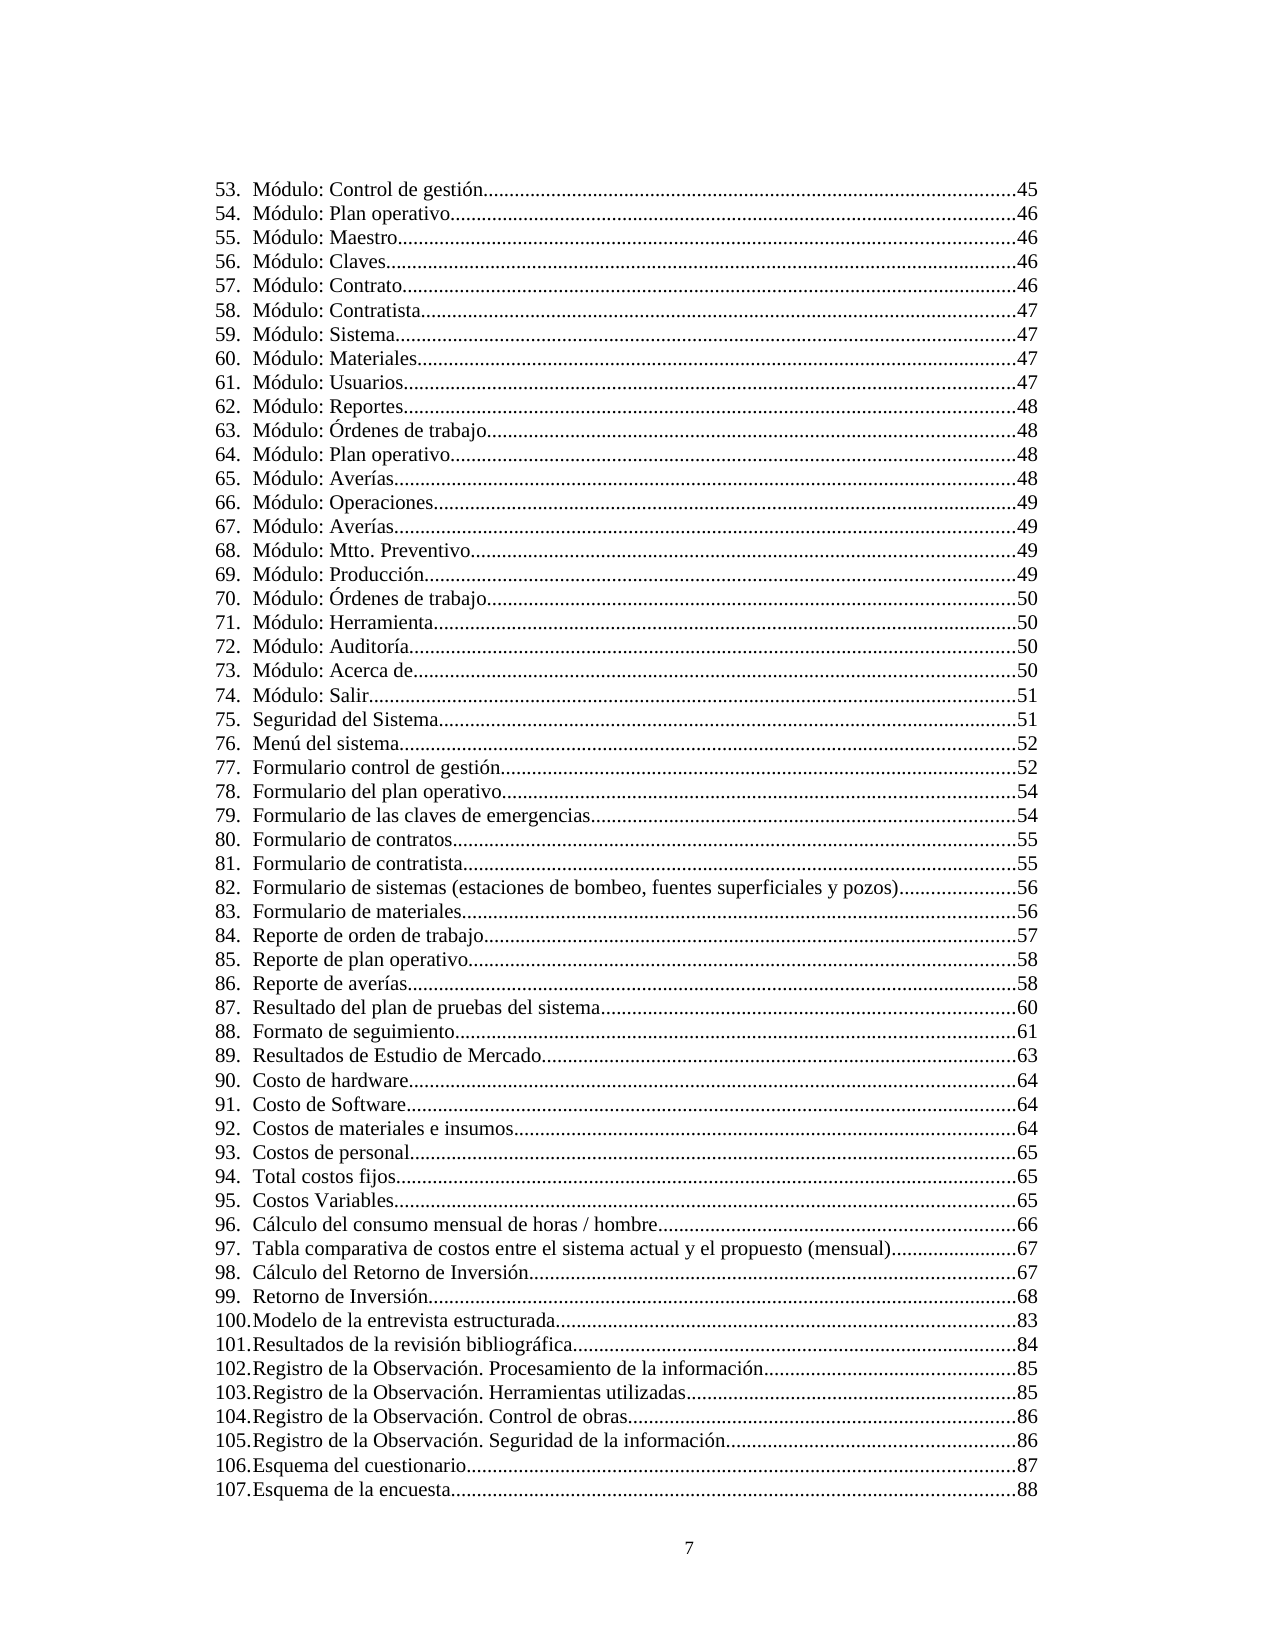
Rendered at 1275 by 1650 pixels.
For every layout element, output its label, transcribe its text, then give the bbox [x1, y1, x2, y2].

list Esquema de la encuesta 88 [215, 1477, 1127, 1501]
list Reporte de orden de trabajo 57 [215, 923, 1127, 947]
list Tabla comparativa de costos entre el sistema actual y el propuesto (mensual) 67 [215, 1236, 1127, 1260]
list Módulo: Averías 48 [215, 466, 1127, 490]
list Módulo: Órdenes de trabajo 50 [215, 586, 1127, 610]
list Resultado del plan de pruebas del sistema 60 [215, 995, 1127, 1019]
list Costos Variables 65 [215, 1188, 1127, 1212]
list Seguridad del Sistema 51 [215, 707, 1127, 731]
list Esquema del cuestionario 87 [215, 1452, 1127, 1477]
list Formulario de contratos 55 [215, 827, 1127, 851]
list Módulo: Producción 49 [215, 562, 1127, 586]
list Reporte de plan operativo 58 [215, 947, 1127, 971]
list Módulo: Plan operativo 46 [215, 201, 1127, 225]
list Costos de materiales e insumos 64 [215, 1116, 1127, 1140]
list Módulo: Mtto. Preventivo 49 [215, 538, 1127, 562]
list Módulo: Maestro 46 [215, 225, 1127, 249]
list Formulario control de gestión. 52 [215, 755, 1127, 779]
list Retorno de Inversión 68 [215, 1284, 1127, 1308]
list Cálculo del consumo mensual de horas / hombre 66 [215, 1212, 1127, 1236]
list Módulo: Operaciones 49 [215, 490, 1127, 514]
list Módulo: Control de gestión. 45 [215, 177, 1127, 201]
list Formulario de contratista 55 [215, 851, 1127, 875]
list Formulario de las claves de emergencias 54 [215, 803, 1127, 827]
list Formato de seguimiento 61 [215, 1019, 1127, 1043]
list Registro de la Observación. Herramientas utilizadas 85 [215, 1380, 1127, 1404]
list Registro de la Observación. Control de obras 86 [215, 1404, 1127, 1428]
list Módulo: Averías 49 [215, 514, 1127, 538]
list Módulo: Salir 51 [215, 682, 1127, 707]
list Costo de hardware 64 [215, 1067, 1127, 1092]
list Módulo: Plan operativo 48 [215, 442, 1127, 466]
list Módulo: Contratista 47 [215, 297, 1127, 322]
list Módulo: Contrato 46 [215, 273, 1127, 297]
list Módulo: Materiales 47 [215, 346, 1127, 370]
list Cálculo del Retorno de Inversión 67 [215, 1260, 1127, 1284]
list Formulario de sistemas (estaciones de bombeo, fuentes superficiales y pozos) 56 [215, 875, 1127, 899]
list Formulario de materiales 56 [215, 899, 1127, 923]
list Menú del sistema 52 [215, 731, 1127, 755]
list Módulo: Auditoría 50 [215, 634, 1127, 658]
list Formulario del plan operativo 54 [215, 779, 1127, 803]
list Reporte de averías 58 [215, 971, 1127, 995]
list Modelo de la entrevista estructurada 83 [215, 1308, 1127, 1332]
list Total costos fijos 65 [215, 1164, 1127, 1188]
list Resultados de Estudio de Mercado 63 [215, 1043, 1127, 1067]
list Módulo: Herramienta 50 [215, 610, 1127, 634]
list Módulo: Usuarios 47 [215, 370, 1127, 394]
list Registro de la Observación. Seguridad de la información 86 [215, 1428, 1127, 1452]
list Resultados de la revisión bibliográfica 84 [215, 1332, 1127, 1356]
list Costos de personal 65 [215, 1140, 1127, 1164]
list Registro de la Observación. Procesamiento de la información 85 [215, 1356, 1127, 1380]
list Módulo: Sistema 47 [215, 322, 1127, 346]
list Módulo: Claves 46 [215, 249, 1127, 273]
list Módulo: Acerca de 50 [215, 658, 1127, 682]
list Costo de Software 64 [215, 1092, 1127, 1116]
list Módulo: Órdenes de trabajo 48 [215, 418, 1127, 442]
list Módulo: Reportes 48 [215, 394, 1127, 418]
